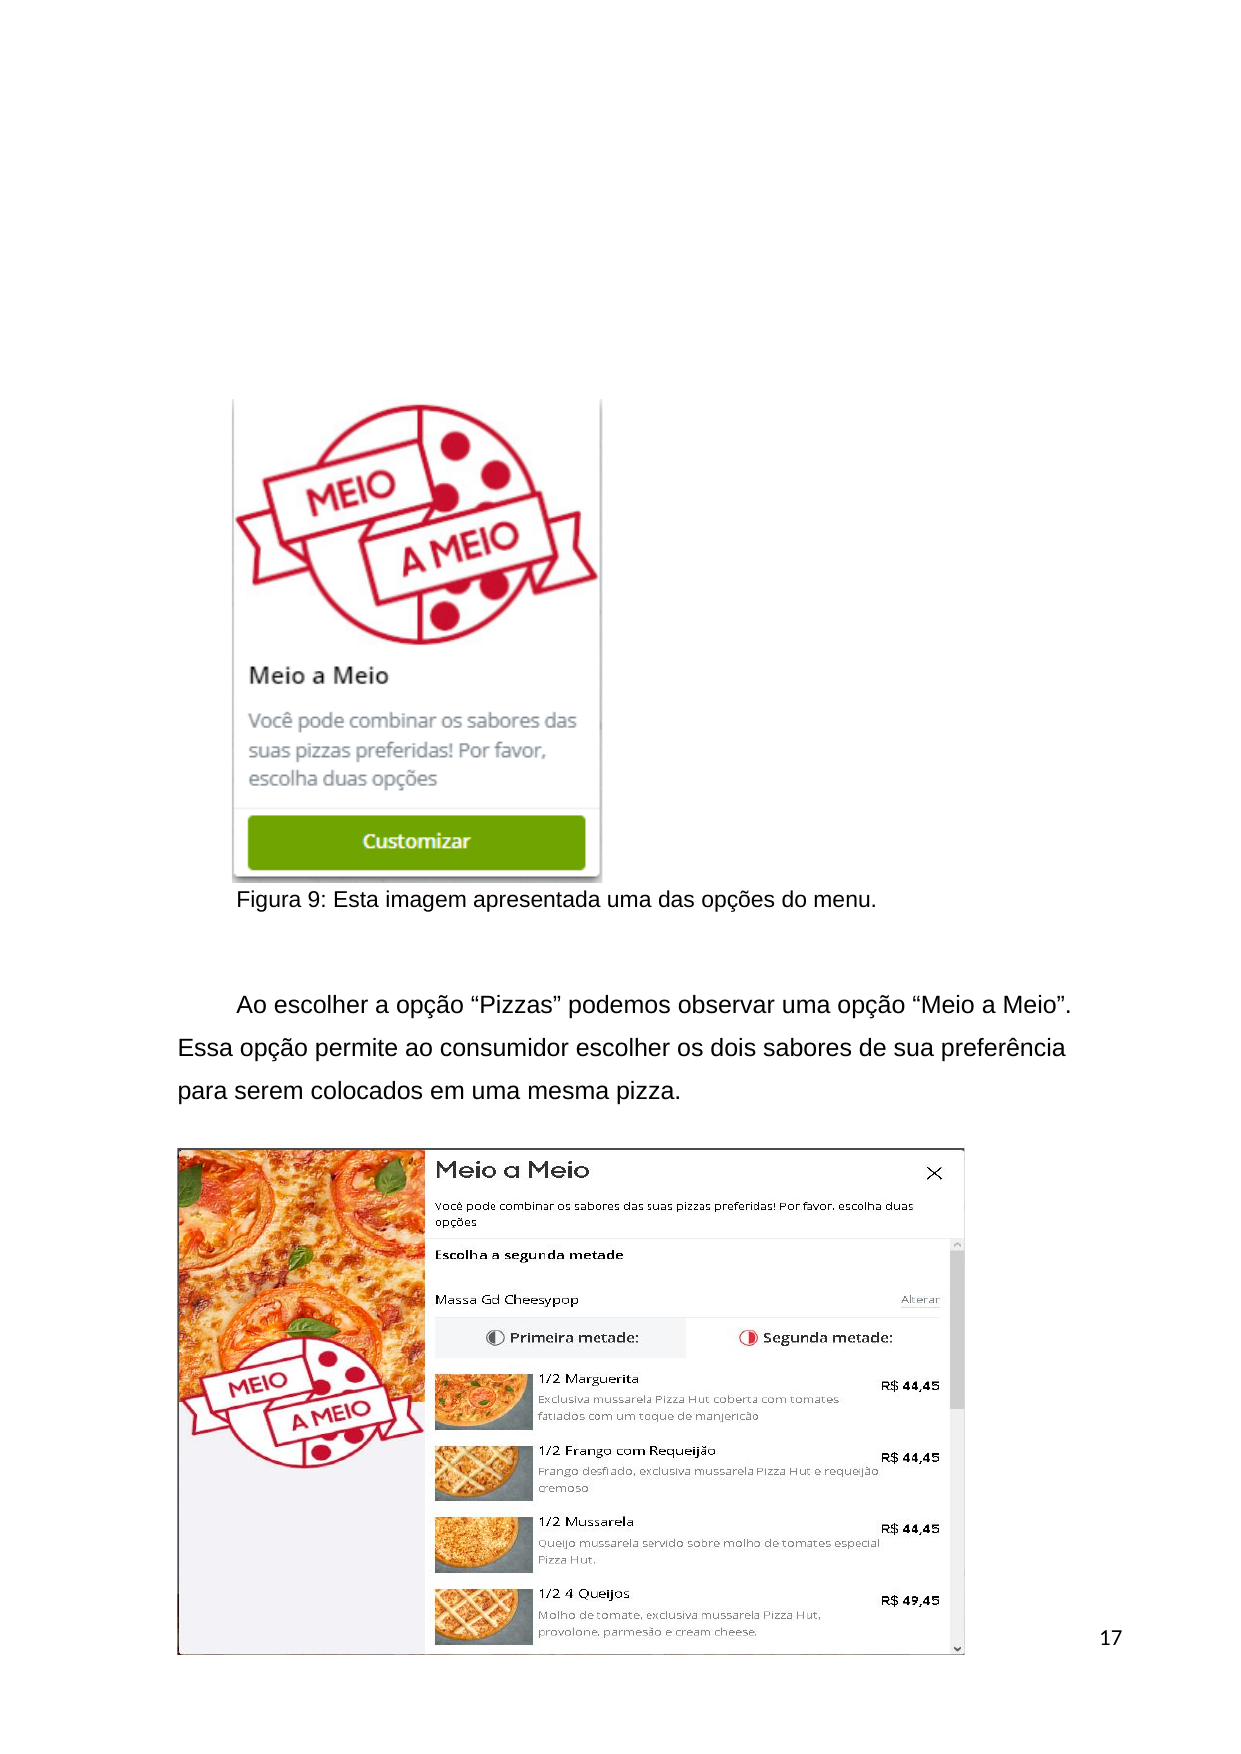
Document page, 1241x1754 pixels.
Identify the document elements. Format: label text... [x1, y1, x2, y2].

picture [177, 1148, 965, 1655]
picture [231, 399, 603, 883]
text Figura 9: Esta imagem apresentada uma das opções do menu. [177, 886, 1122, 912]
text Ao escolher a opção “Pizzas” podemos observar uma opção “Meio a Meio”. Essa opção permite ao consumidor escolher os dois sabores de sua preferência para serem colocados em uma mesma pizza. [177, 990, 1122, 1105]
